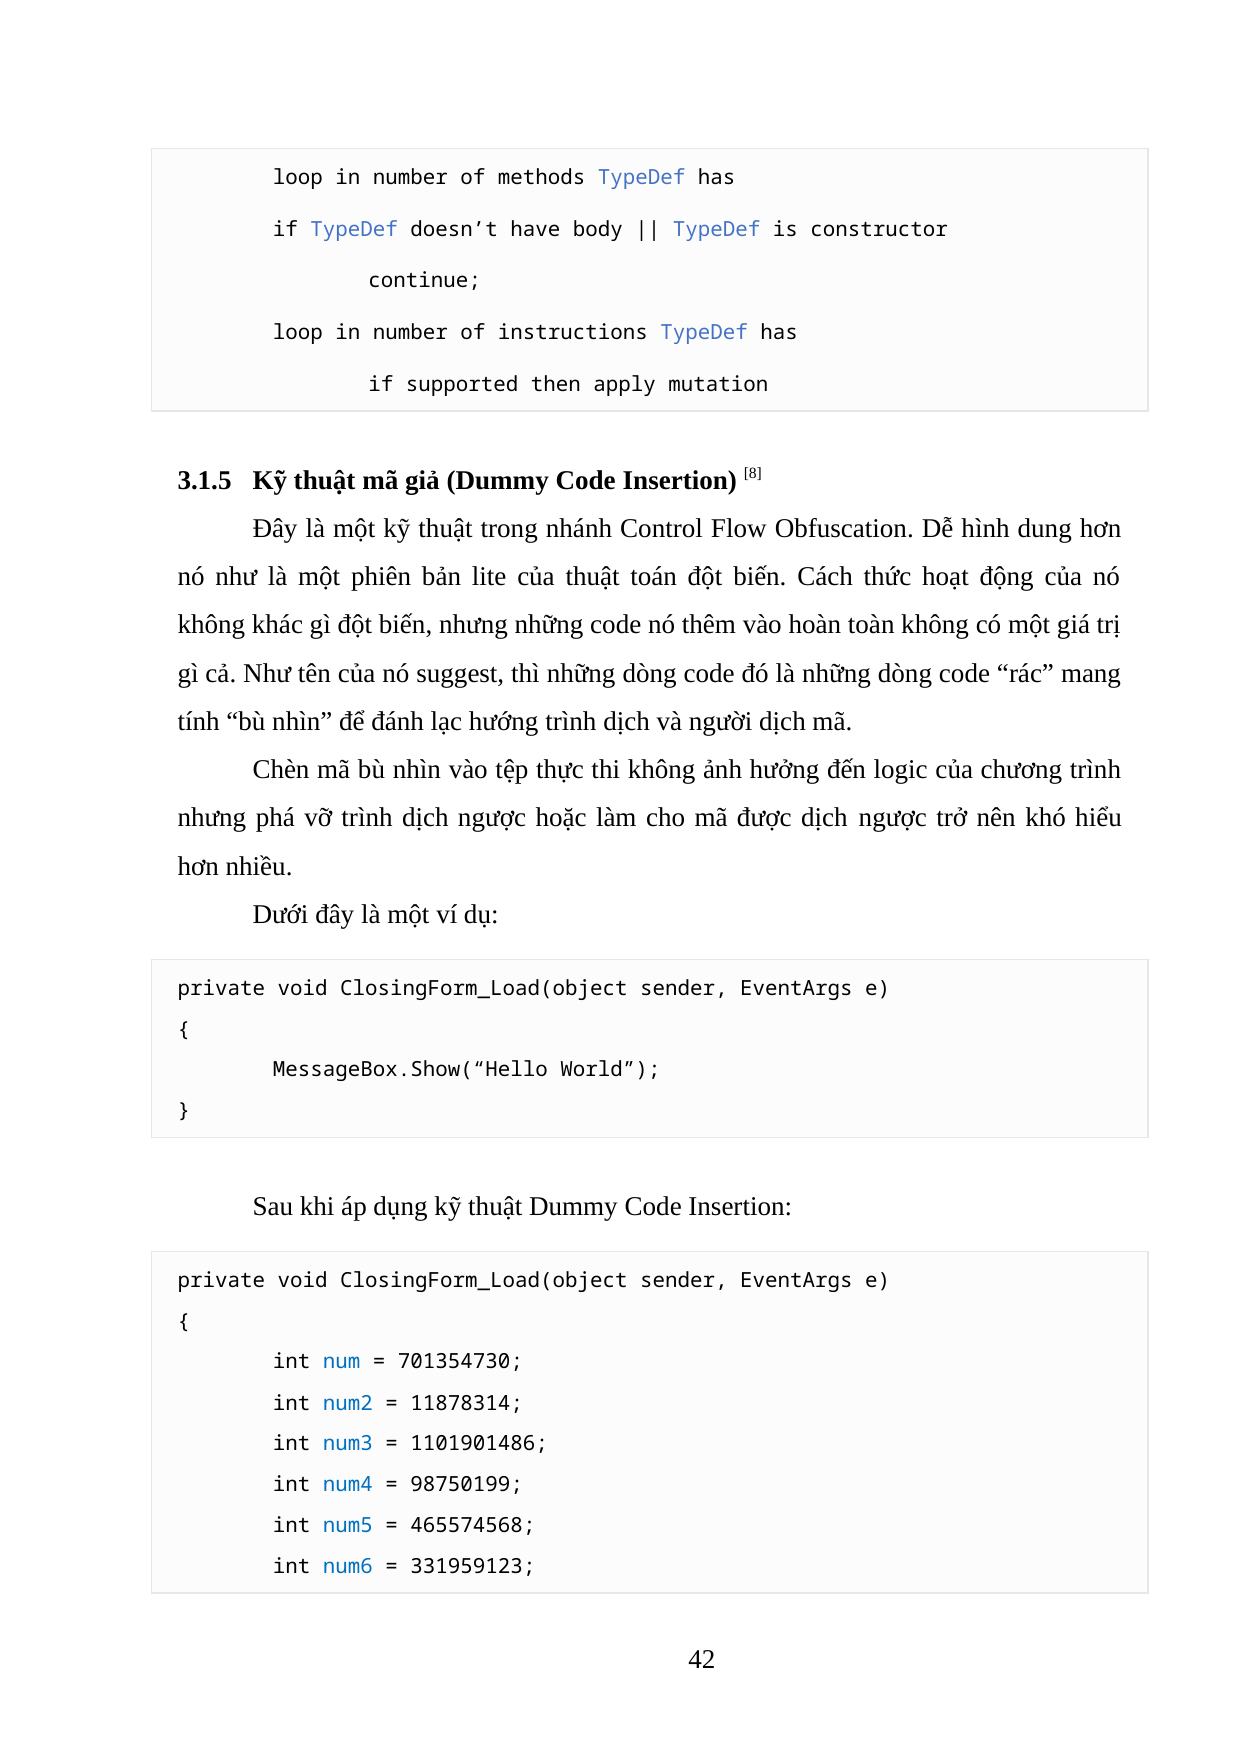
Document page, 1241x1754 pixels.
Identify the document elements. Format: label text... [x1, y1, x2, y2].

text { [152, 1292, 1147, 1333]
text private void ClosingForm_Load(object sender, EventArgs e) [152, 960, 1147, 999]
text int num = 701354730; [152, 1333, 1147, 1373]
text loop in number of instructions TypeDef has [152, 303, 1147, 346]
text private void ClosingForm_Load(object sender, EventArgs e) [152, 1252, 1147, 1292]
subtitle 3.1.5 Kỹ thuật mã giả (Dummy Code Insertion) [8] [177, 464, 1122, 495]
text } [152, 1081, 1147, 1137]
text int num2 = 11878314; [152, 1373, 1147, 1414]
text int num3 = 1101901486; [152, 1414, 1147, 1455]
text continue; [152, 251, 1147, 294]
text int num5 = 465574568; [152, 1496, 1147, 1537]
text Sau khi áp dụng kỹ thuật Dummy Code Insertion: [177, 1190, 1122, 1221]
text Chèn mã bù nhìn vào tệp thực thi không ảnh hưởng đến logic của chương trình nhưng phá vỡ trình dịch ngược hoặc làm cho mã được dịch ngược trở nên khó hiểu hơn nhiều. [177, 753, 1122, 881]
text MessageBox.Show(“Hello World”); [152, 1041, 1147, 1081]
text if supported then apply mutation [152, 355, 1147, 410]
text if TypeDef doesn’t have body || TypeDef is constructor [152, 199, 1147, 242]
text { [152, 999, 1147, 1041]
text Dưới đây là một ví dụ: [177, 898, 1122, 929]
text int num6 = 331959123; [152, 1537, 1147, 1592]
text int num4 = 98750199; [152, 1455, 1147, 1496]
text Đây là một kỹ thuật trong nhánh Control Flow Obfuscation. Dễ hình dung hơn nó như là một phiên bản lite của thuật toán đột biến. Cách thức hoạt động của nó không khác gì đột biến, nhưng những code nó thêm vào hoàn toàn không có một giá trị gì cả. Như tên của nó suggest, thì những dòng code đó là những dòng code “rác” mang tính “bù nhìn” để đánh lạc hướng trình dịch và người dịch mã. [177, 512, 1122, 736]
text loop in number of methods TypeDef has [152, 149, 1147, 190]
